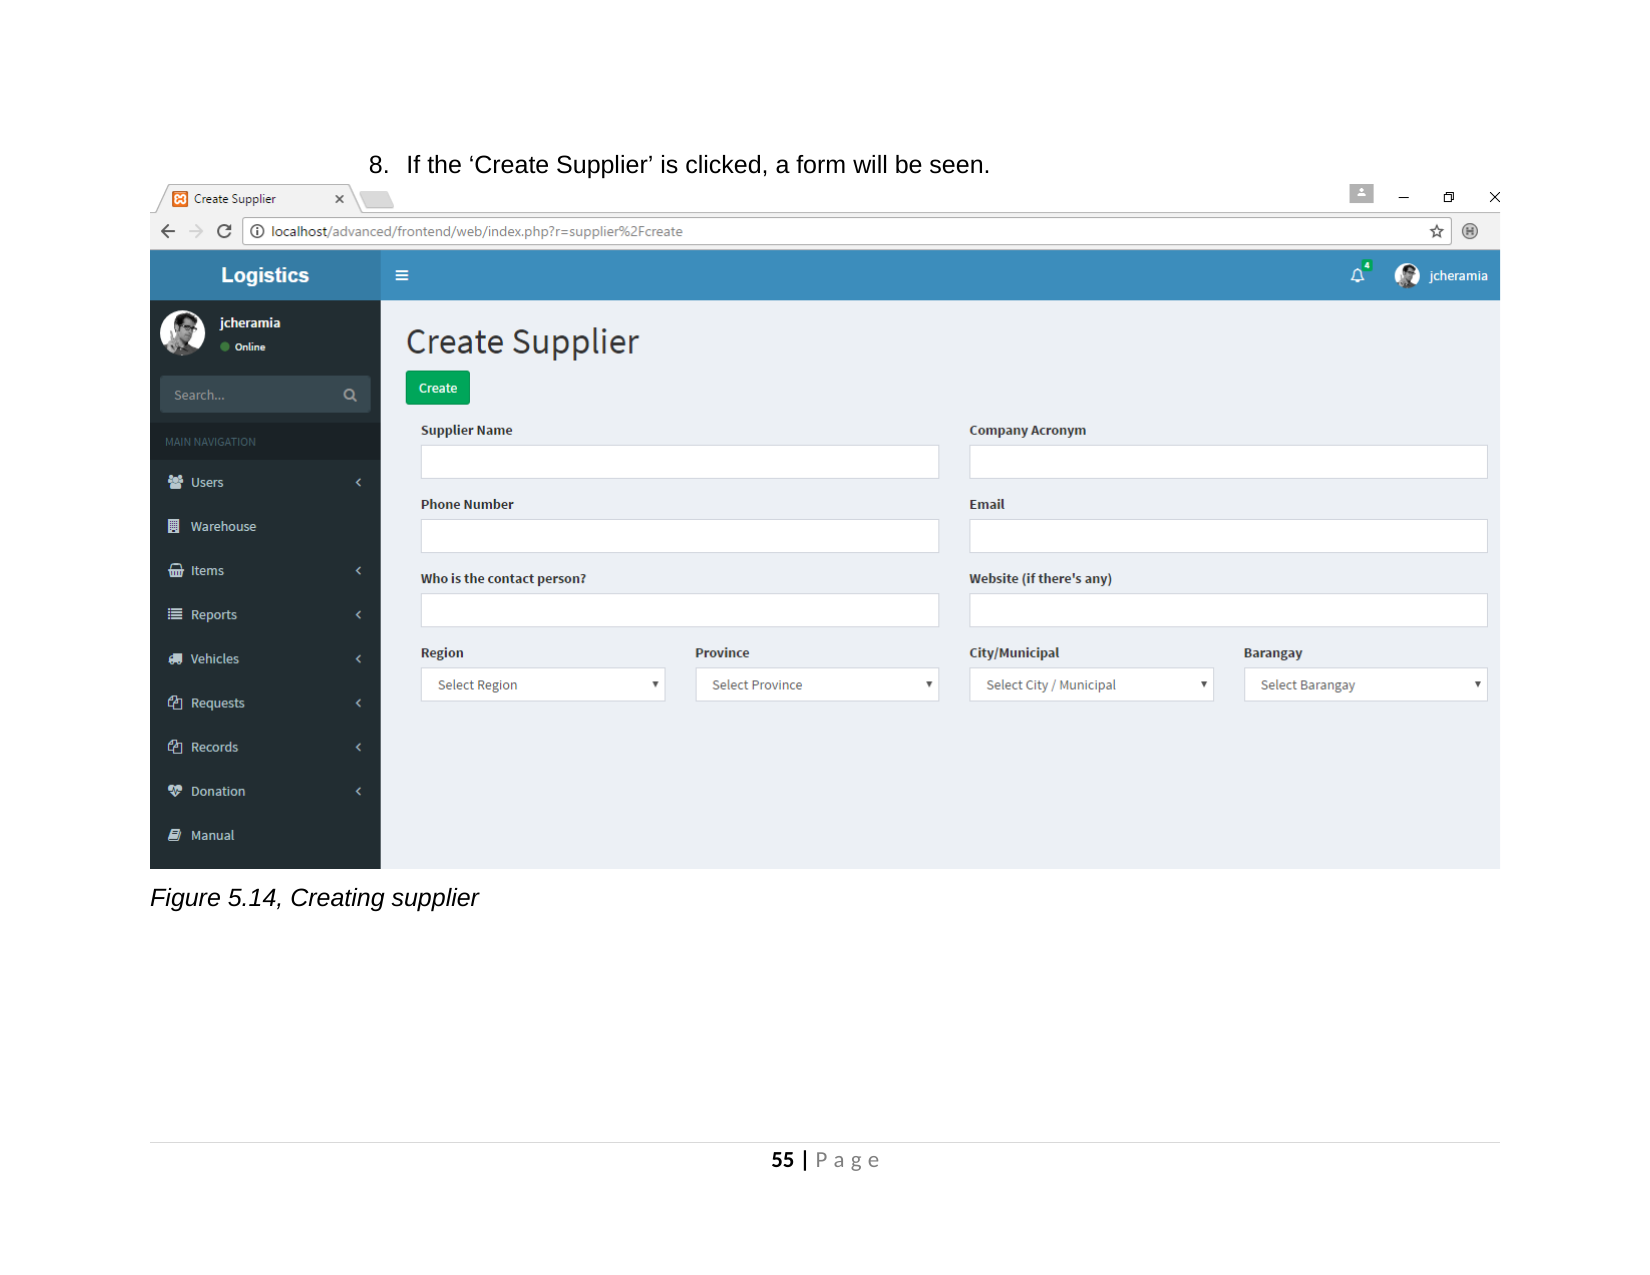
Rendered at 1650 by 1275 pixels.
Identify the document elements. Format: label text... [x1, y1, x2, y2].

picture [150, 184, 1500, 869]
list If the ‘Create Supplier’ is clicked, a form will be seen. [369, 150, 1500, 179]
